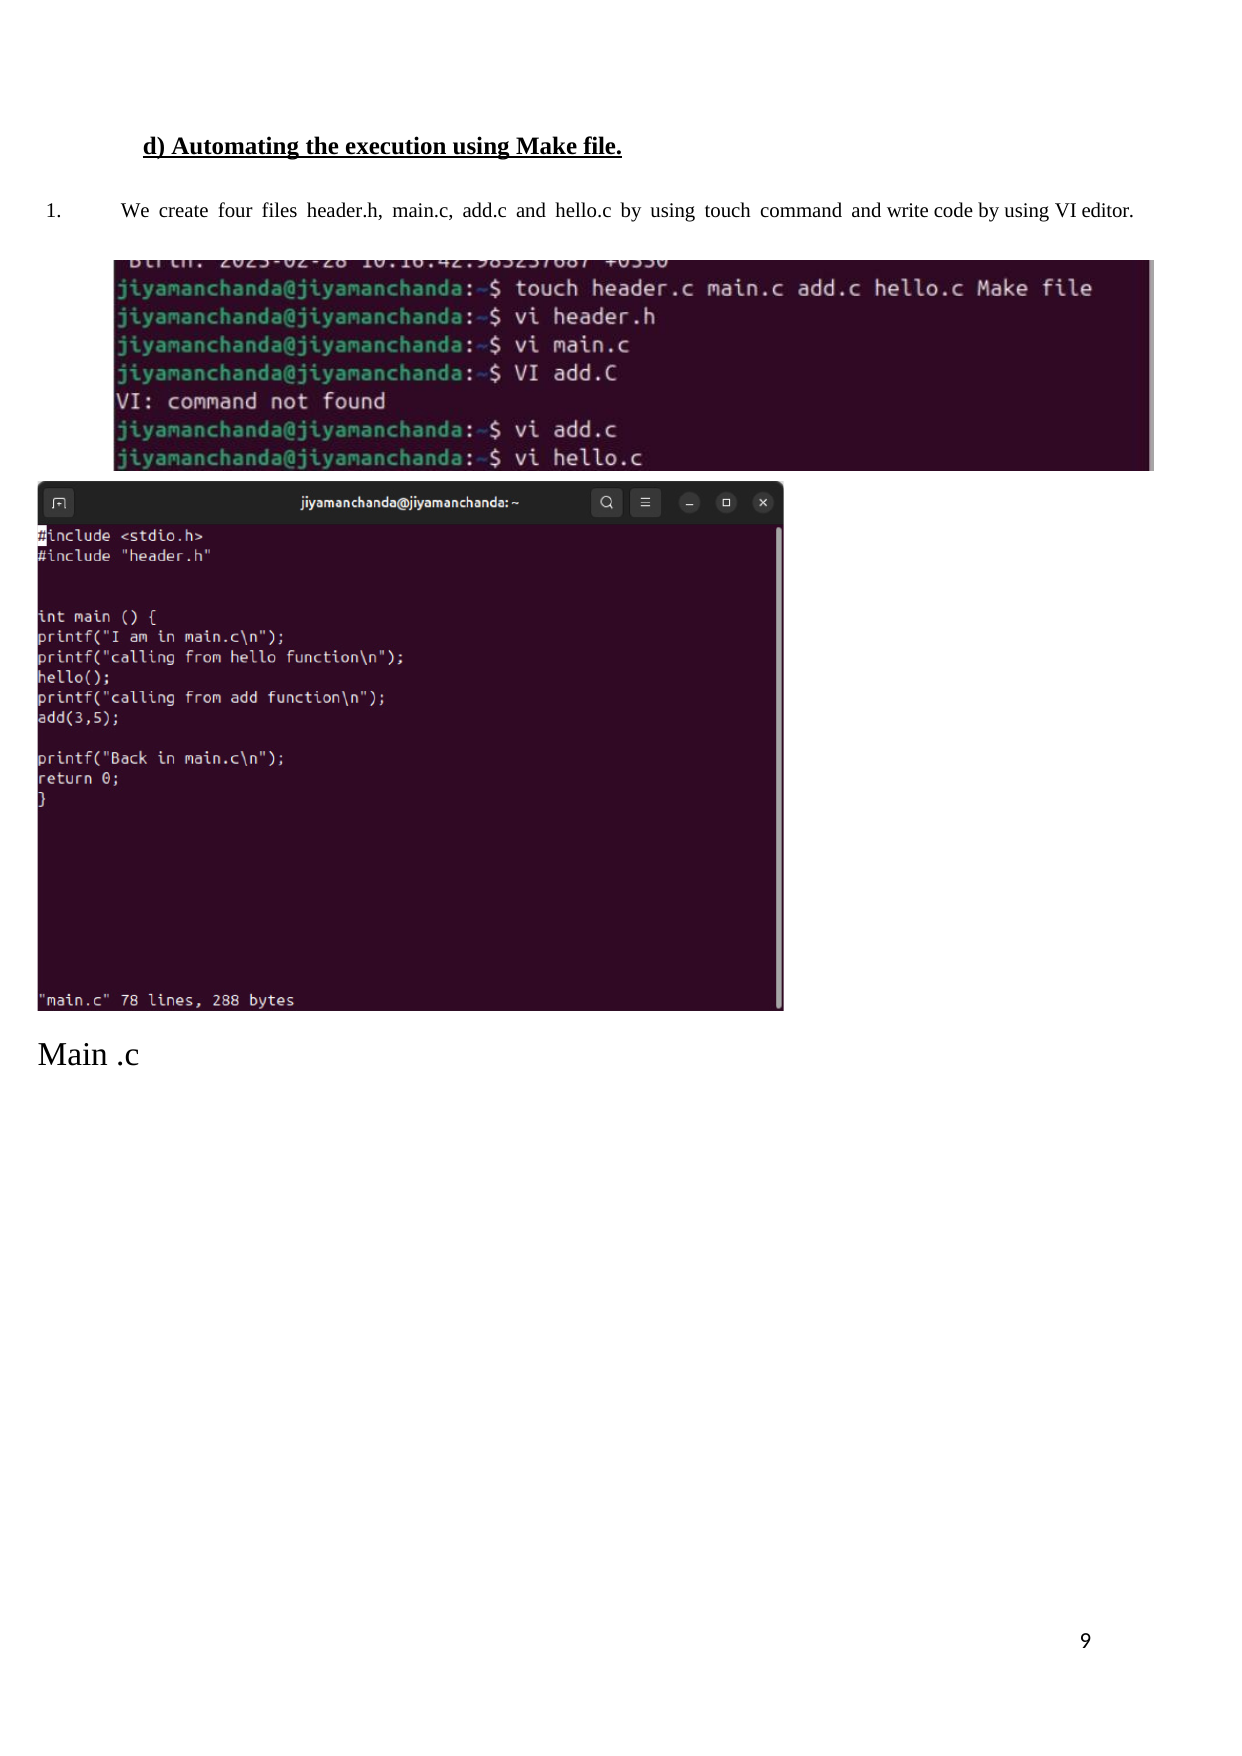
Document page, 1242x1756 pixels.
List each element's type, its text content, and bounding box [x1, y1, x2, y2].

picture [113, 260, 1154, 471]
list We create four files header.h, main.c, add.c and hello.c by using touch command and write code by using VI editor. [46, 198, 1196, 222]
picture [37, 481, 784, 1011]
subtitle d) Automating the execution using Make file. [143, 131, 1176, 160]
text Main .c [37, 1035, 1204, 1073]
